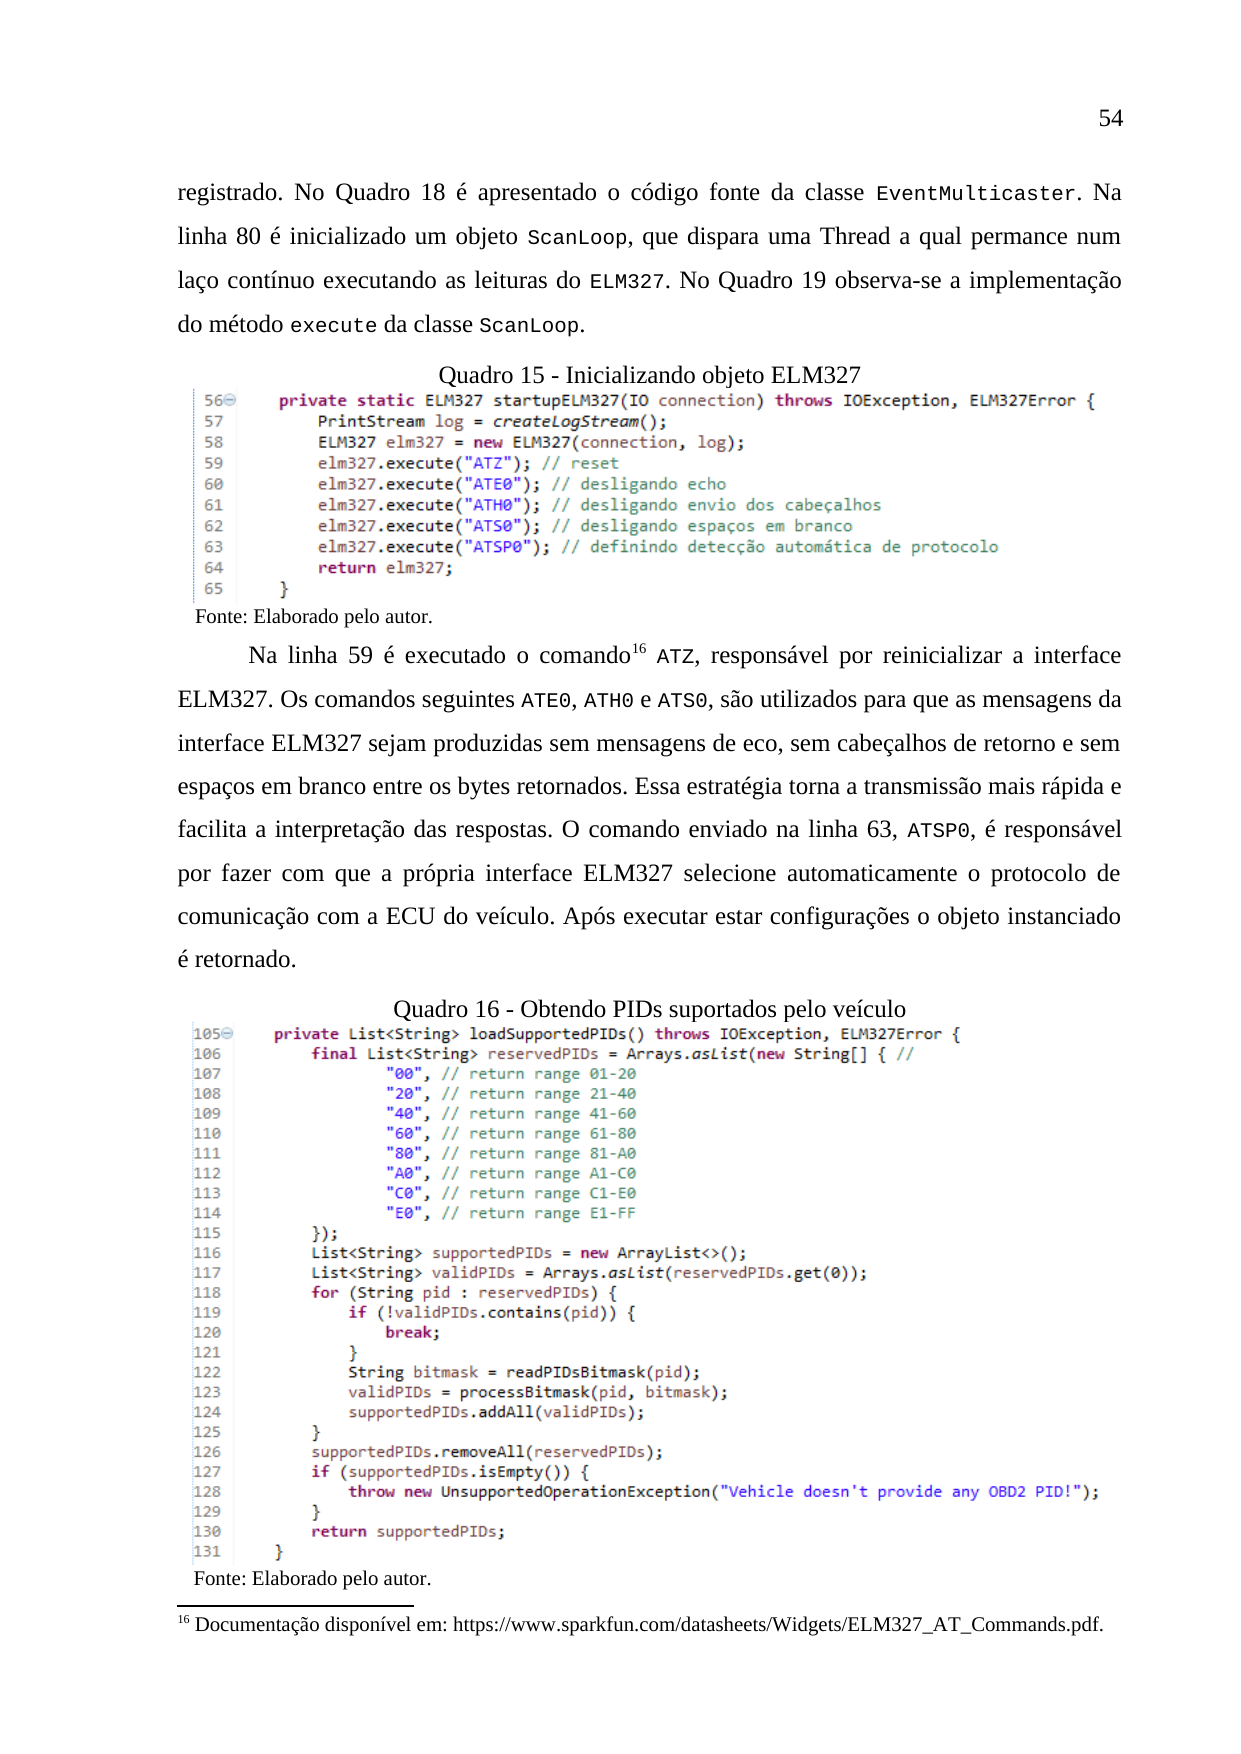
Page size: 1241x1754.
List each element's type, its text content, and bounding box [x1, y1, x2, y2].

picture [192, 1022, 1107, 1566]
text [177, 177, 1122, 339]
text Na linha 59 é executado o comando ATZ, responsável por reinicializar a interface ELM327. Os comandos seguintes ATE0, ATH0 e ATS0, são utilizados para que as mensagens da interface ELM327 sejam produzidas sem mensagens de eco, sem cabeçalhos de retorno e sem espaços em branco entre os bytes retornados. Essa estratégia torna a transmissão mais rápida e facilita a interpretação das respostas. O comando enviado na linha 63, ATSP0, é responsável por fazer com que a própria interface ELM327 selecione automaticamente o protocolo de comunicação com a ECU do veículo. Após executar estar configurações o objeto instanciado é retornado. [177, 640, 1122, 973]
picture [193, 388, 1107, 604]
text Fonte: Elaborado pelo autor. [177, 603, 1122, 628]
text Fonte: Elaborado pelo autor. [177, 1566, 1122, 1590]
